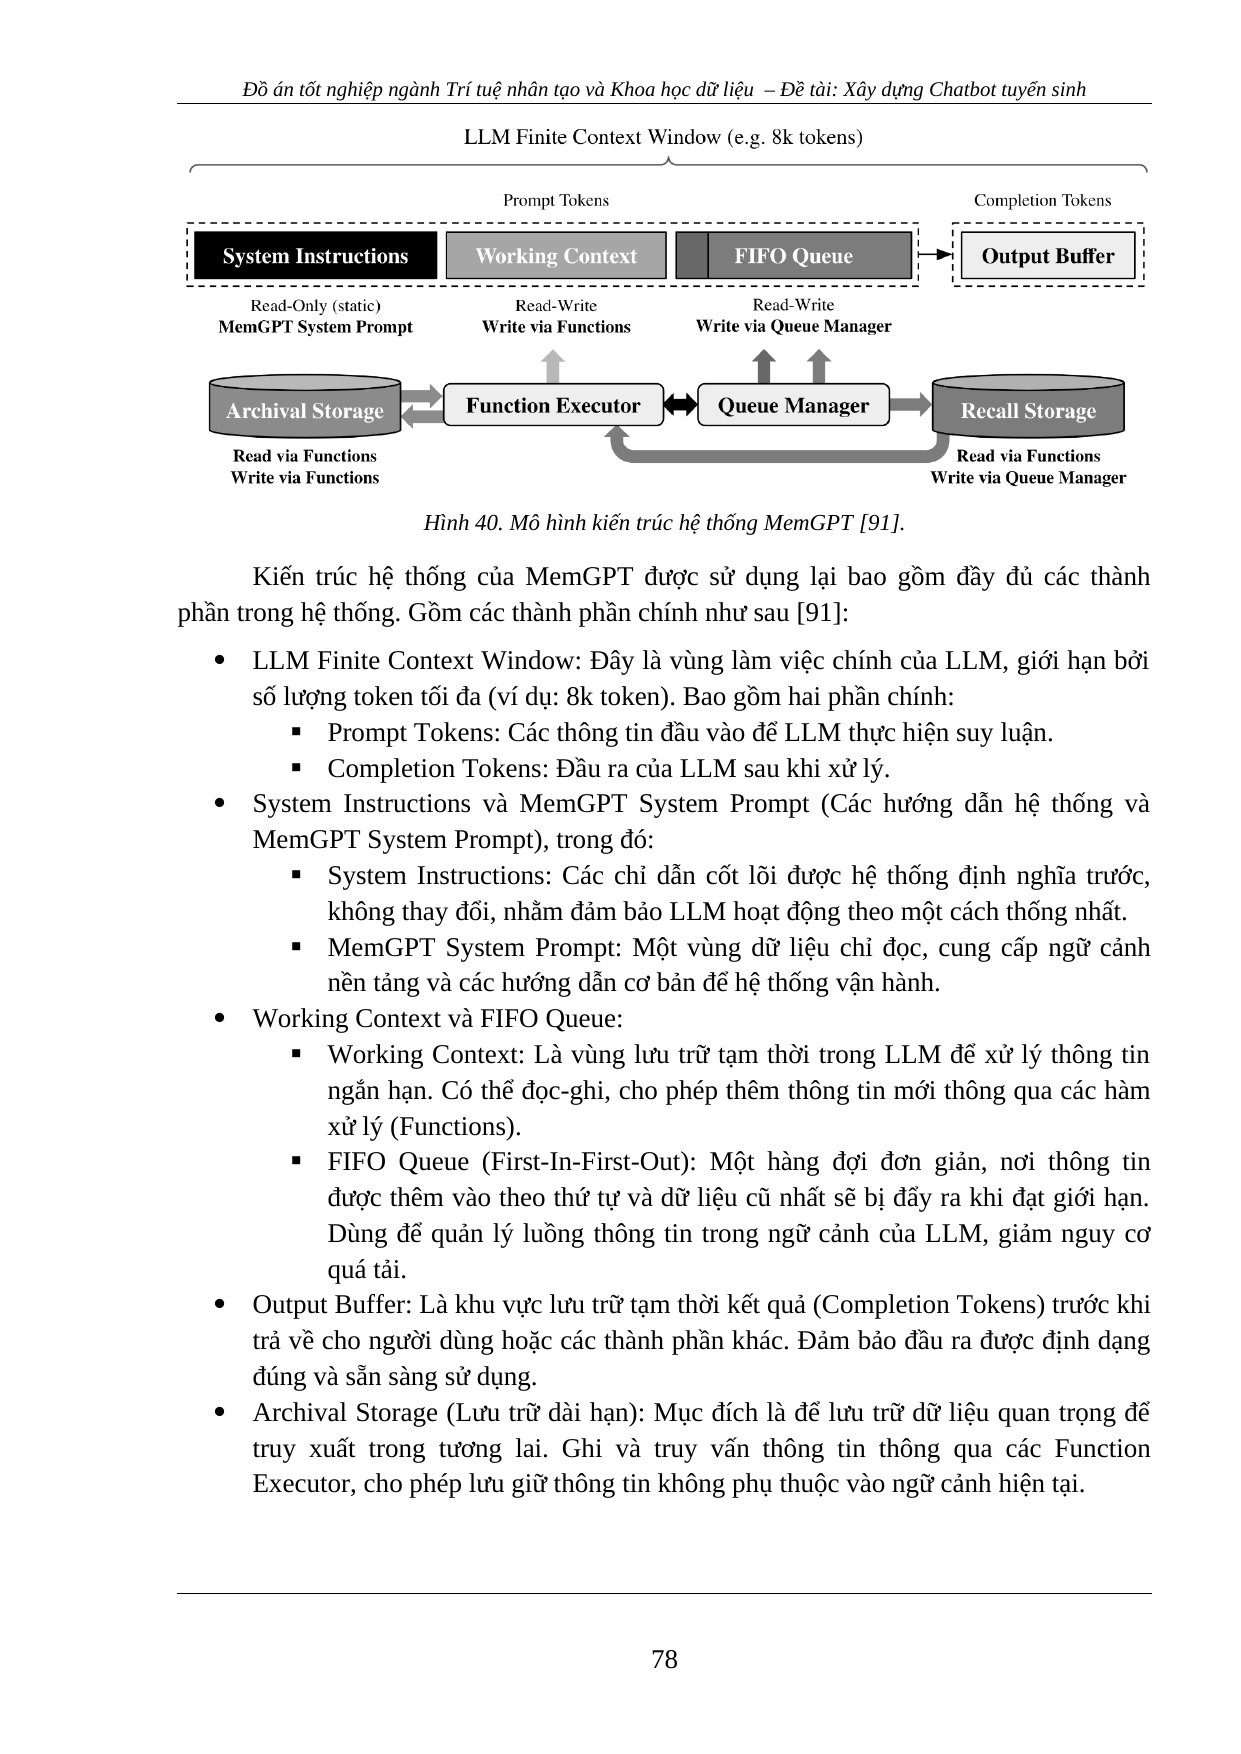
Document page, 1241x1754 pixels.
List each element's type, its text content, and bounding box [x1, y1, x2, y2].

list Archival Storage (Lưu trữ dài hạn): Mục đích là để lưu trữ dữ liệu quan trọng để truy xuất trong tương lai. Ghi và truy vấn thông tin thông qua các Function Executor, cho phép lưu giữ thông tin không phụ thuộc vào ngữ cảnh hiện tại. [215, 1396, 1152, 1498]
list Working Context: Là vùng lưu trữ tạm thời trong LLM để xử lý thông tin ngắn hạn. Có thể đọc-ghi, cho phép thêm thông tin mới thông qua các hàm xử lý (Functions). [290, 1038, 1152, 1141]
list MemGPT System Prompt: Một vùng dữ liệu chỉ đọc, cung cấp ngữ cảnh nền tảng và các hướng dẫn cơ bản để hệ thống vận hành. [290, 931, 1152, 998]
list Prompt Tokens: Các thông tin đầu vào để LLM thực hiện suy luận. [290, 716, 1152, 747]
list Output Buffer: Là khu vực lưu trữ tạm thời kết quả (Completion Tokens) trước khi trả về cho người dùng hoặc các thành phần khác. Đảm bảo đầu ra được định dạng đúng và sẵn sàng sử dụng. [215, 1288, 1152, 1391]
list Working Context và FIFO Queue: [215, 1002, 1152, 1033]
list FIFO Queue (First-In-First-Out): Một hàng đợi đơn giản, nơi thông tin được thêm vào theo thứ tự và dữ liệu cũ nhất sẽ bị đẩy ra khi đạt giới hạn. Dùng để quản lý luồng thông tin trong ngữ cảnh của LLM, giảm nguy cơ quá tải. [290, 1146, 1152, 1284]
list System Instructions và MemGPT System Prompt (Các hướng dẫn hệ thống và MemGPT System Prompt), trong đó: [215, 788, 1152, 854]
text Hình 40. Mô hình kiến trúc hệ thống MemGPT . [177, 509, 1152, 536]
list Completion Tokens: Đầu ra của LLM sau khi xử lý. [290, 752, 1152, 783]
list System Instructions: Các chỉ dẫn cốt lõi được hệ thống định nghĩa trước, không thay đổi, nhằm đảm bảo LLM hoạt động theo một cách thống nhất. [290, 859, 1152, 926]
list LLM Finite Context Window: Đây là vùng làm việc chính của LLM, giới hạn bởi số lượng token tối đa (ví dụ: 8k token). Bao gồm hai phần chính: [215, 644, 1152, 711]
text Kiến trúc hệ thống của MemGPT được sử dụng lại bao gồm đầy đủ các thành phần trong hệ thống. Gồm các thành phần chính như sau : [177, 560, 1152, 627]
